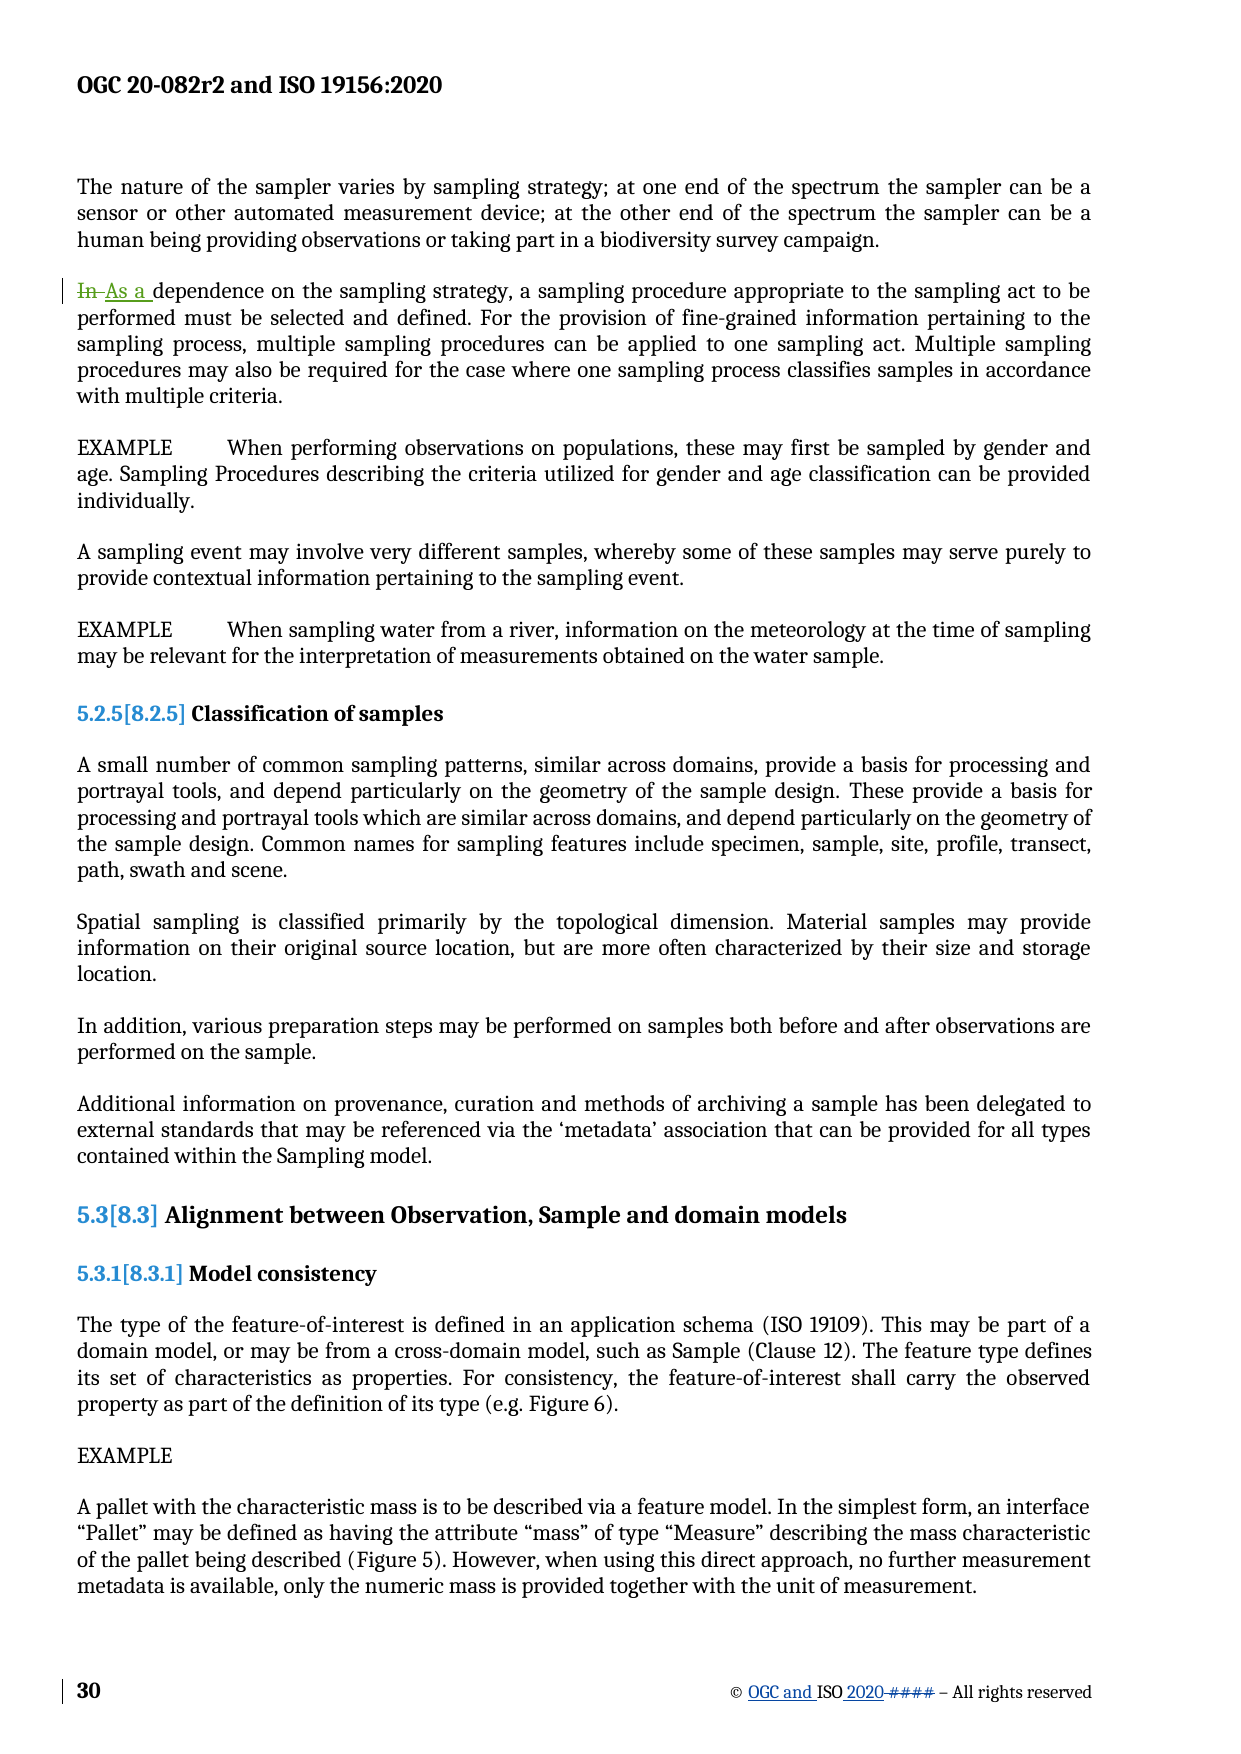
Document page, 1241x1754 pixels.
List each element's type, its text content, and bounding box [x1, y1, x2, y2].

text The nature of the sampler varies by sampling strategy; at one end of the spectrum the sampler can be a sensor or other automated measurement device; at the other end of the spectrum the sampler can be a human being providing observations or taking part in a biodiversity survey campaign. [77, 174, 1092, 253]
subtitle Alignment between Observation, Sample and domain models [77, 1201, 1092, 1229]
text A sampling event may involve very different samples, whereby some of these samples may serve purely to provide contextual information pertaining to the sampling event. [77, 539, 1092, 591]
text dependence on the sampling strategy, a sampling procedure appropriate to the sampling act to be performed must be selected and defined. For the provision of fine-grained information pertaining to the sampling process, multiple sampling procedures can be applied to one sampling act. Multiple sampling procedures may also be required for the case where one sampling process classifies samples in accordance with multiple criteria. [77, 278, 1092, 410]
subtitle Classification of samples [77, 700, 1092, 727]
text Spatial sampling is classified primarily by the topological dimension. Material samples may provide information on their original source location, but are more often characterized by their size and storage location. [77, 908, 1092, 988]
text EXAMPLE When sampling water from a river, information on the meteorology at the time of sampling may be relevant for the interpretation of measurements obtained on the water sample. [77, 616, 1092, 669]
text A small number of common sampling patterns, similar across domains, provide a basis for processing and portrayal tools, and depend particularly on the geometry of the sample design. These provide a basis for processing and portrayal tools which are similar across domains, and depend particularly on the geometry of the sample design. Common names for sampling features include specimen, sample, site, profile, transect, path, swath and scene. [77, 752, 1092, 883]
subtitle Model consistency [77, 1261, 1092, 1287]
text Additional information on provenance, curation and methods of archiving a sample has been delegated to external standards that may be referenced via the ‘metadata’ association that can be provided for all types contained within the Sampling model. [77, 1090, 1092, 1169]
text In addition, various preparation steps may be performed on samples both before and after observations are performed on the sample. [77, 1013, 1092, 1065]
text EXAMPLE When performing observations on populations, these may first be sampled by gender and age. Sampling Procedures describing the criteria utilized for gender and age classification can be provided individually. [77, 435, 1092, 514]
text The type of the feature-of-interest is defined in an application schema (ISO 19109). This may be part of a domain model, or may be from a cross-domain model, such as Sample (Clause 11). The feature type defines its set of characteristics as properties. For consistency, the feature-of-interest shall carry the observed property as part of the definition of its type (e.g. ). [77, 1312, 1092, 1417]
text EXAMPLE [77, 1442, 1092, 1469]
text A pallet with the characteristic mass is to be described via a feature model. In the simplest form, an interface “Pallet” may be defined as having the attribute “mass” of type “Measure” describing the mass characteristic of the pallet being described (). However, when using this direct approach, no further measurement metadata is available, only the numeric mass is provided together with the unit of measurement. [77, 1494, 1092, 1599]
